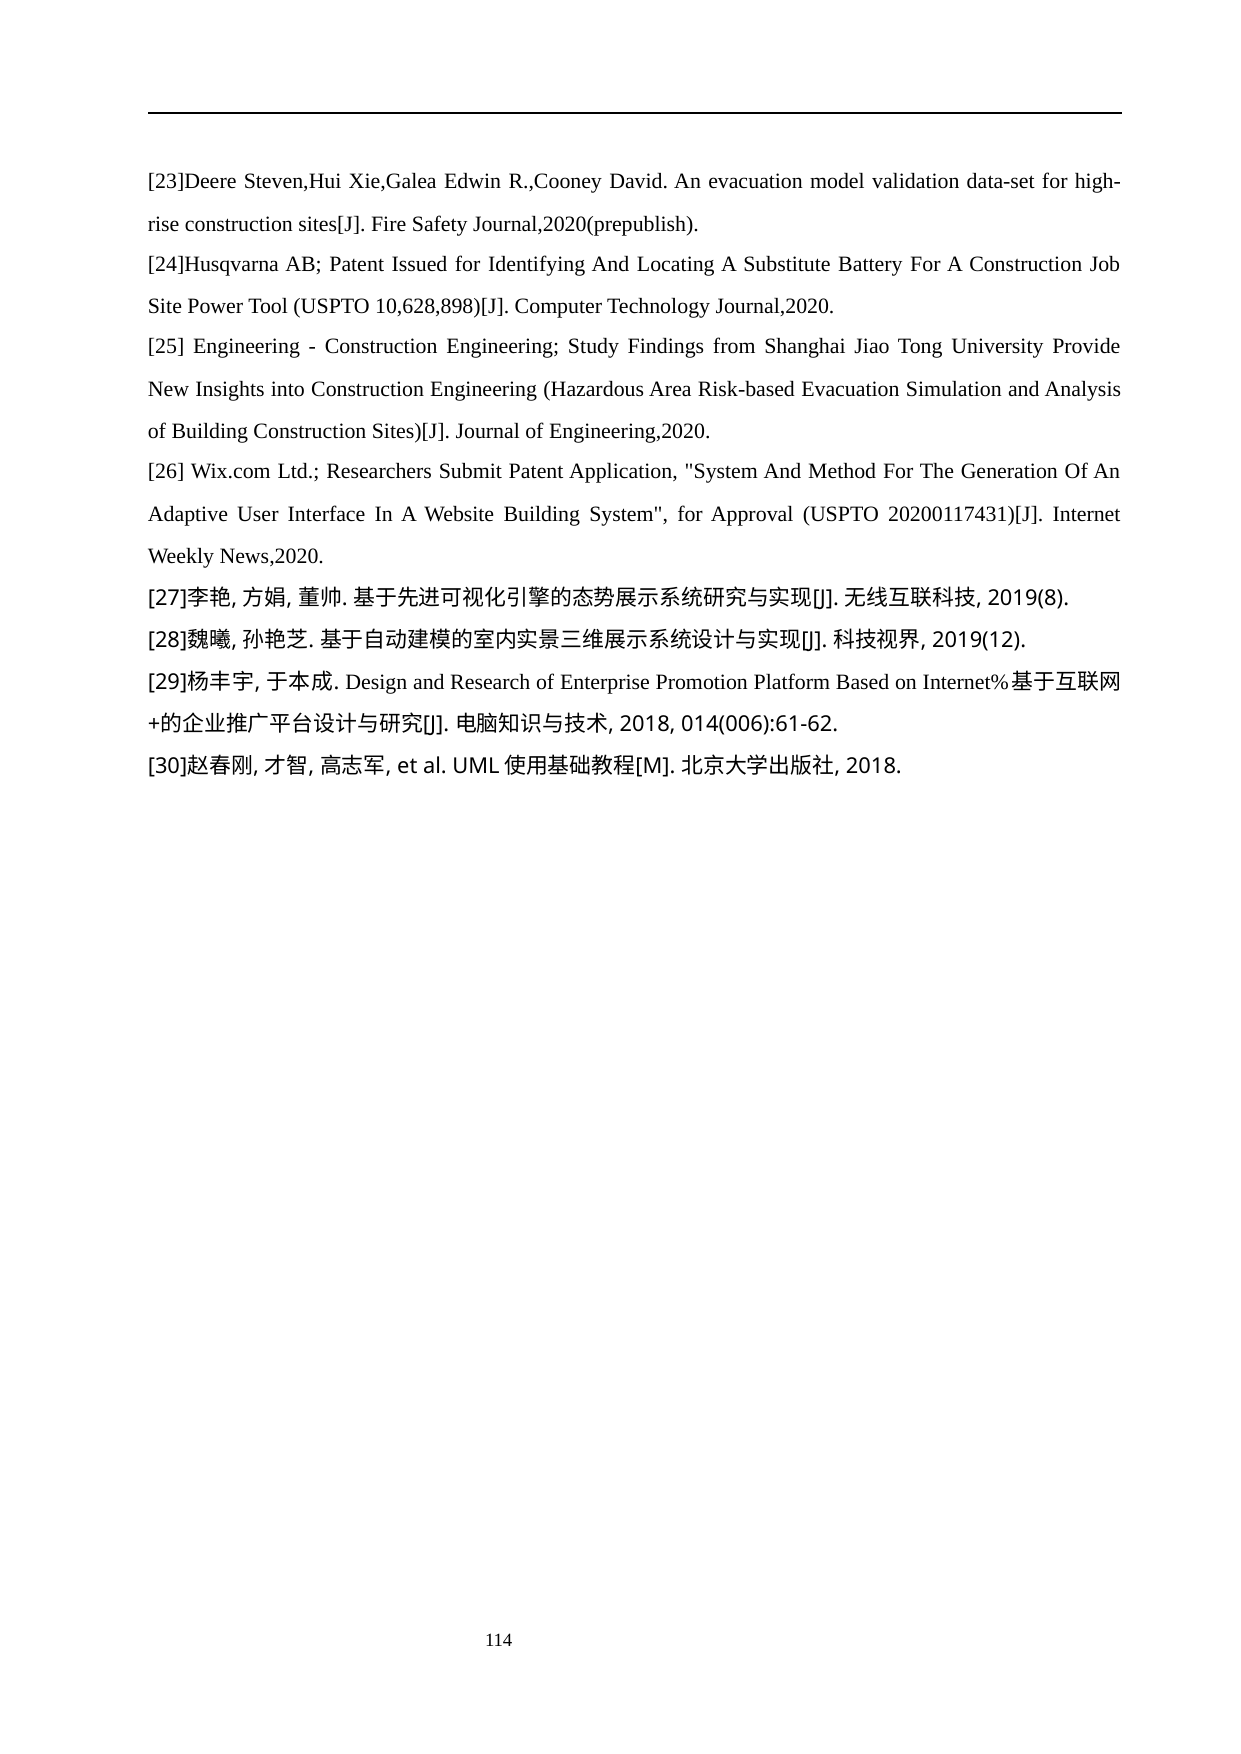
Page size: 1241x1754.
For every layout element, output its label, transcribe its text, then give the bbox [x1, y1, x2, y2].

text [28]魏曦, 孙艳芝. 基于自动建模的室内实景三维展示系统设计与实现[J]. 科技视界, 2019(12). [148, 621, 1122, 655]
text [29]杨丰宇, 于本成. Design and Research of Enterprise Promotion Platform Based on Internet%基于互联网+的企业推广平台设计与研究[J]. 电脑知识与技术, 2018, 014(006):61-62. [148, 663, 1122, 739]
text [27]李艳, 方娟, 董帅. 基于先进可视化引擎的态势展示系统研究与实现[J]. 无线互联科技, 2019(8). [148, 579, 1122, 613]
text [25] Engineering - Construction Engineering; Study Findings from Shanghai Jiao Tong University Provide New Insights into Construction Engineering (Hazardous Area Risk-based Evacuation Simulation and Analysis of Building Construction Sites)[J]. Journal of Engineering,2020. [148, 329, 1122, 448]
text [24]Husqvarna AB; Patent Issued for Identifying And Locating A Substitute Battery For A Construction Job Site Power Tool (USPTO 10,628,898)[J]. Computer Technology Journal,2020. [148, 246, 1122, 323]
text [23]Deere Steven,Hui Xie,Galea Edwin R.,Cooney David. An evacuation model validation data-set for high-rise construction sites[J]. Fire Safety Journal,2020(prepublish). [148, 164, 1122, 240]
text [26] Wix.com Ltd.; Researchers Submit Patent Application, "System And Method For The Generation Of An Adaptive User Interface In A Website Building System", for Approval (USPTO 20200117431)[J]. Internet Weekly News,2020. [148, 454, 1122, 573]
text [30]赵春刚, 才智, 高志军, et al. UML使用基础教程[M]. 北京大学出版社, 2018. [148, 747, 1122, 781]
